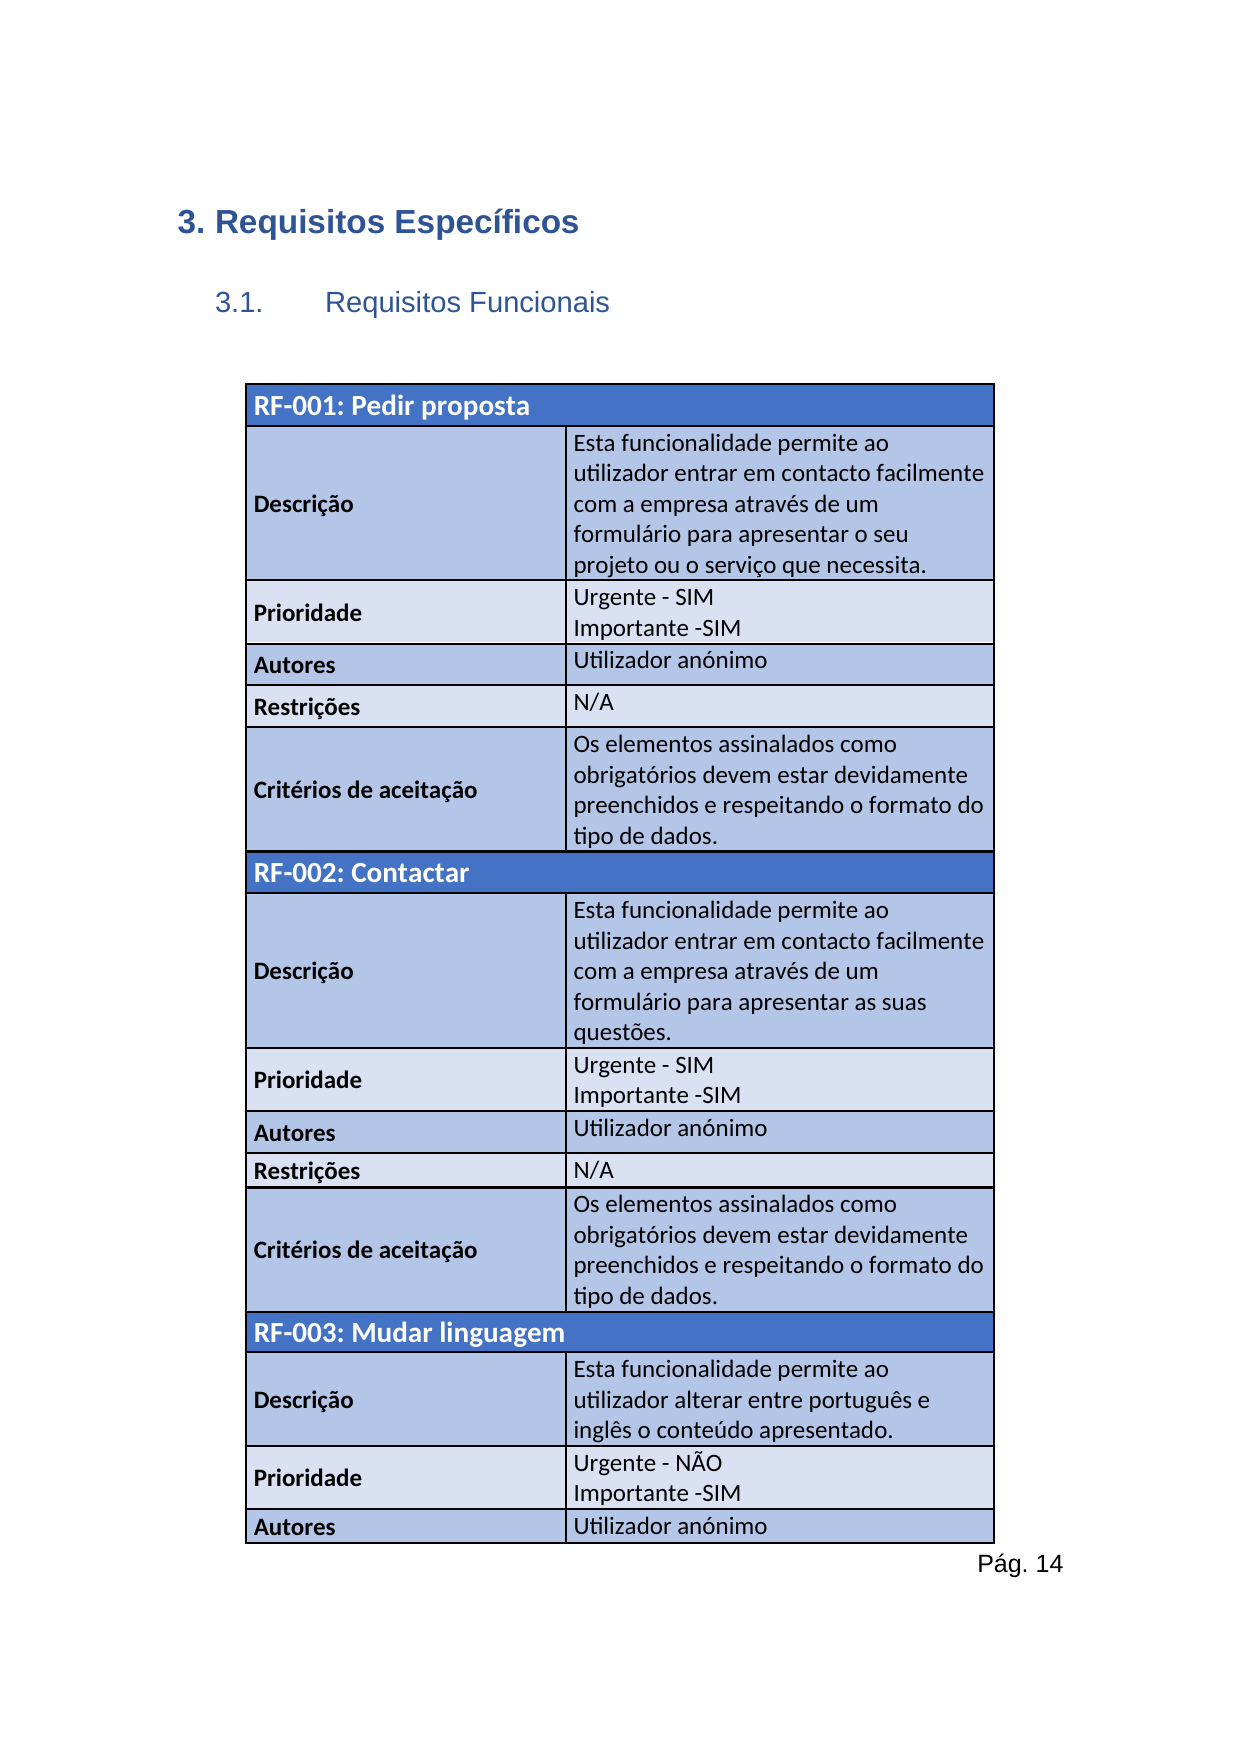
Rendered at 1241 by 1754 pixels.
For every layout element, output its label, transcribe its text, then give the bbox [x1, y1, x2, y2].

table_cell Restrições [247, 1154, 565, 1186]
table_cell Urgente - NÃO Importante -SIM [567, 1447, 993, 1508]
table_header RF-001: Pedir proposta [247, 385, 993, 425]
table_cell Esta funcionalidade permite ao utilizador entrar em contacto facilmente com a empresa através de um formulário para apresentar as suas questões. [567, 894, 993, 1047]
table_cell Prioridade [247, 1447, 565, 1508]
table_cell Autores [247, 1510, 565, 1542]
table_cell Utilizador anónimo [567, 645, 993, 684]
table_cell Descrição [247, 427, 565, 579]
table_cell Esta funcionalidade permite ao utilizador entrar em contacto facilmente com a empresa através de um formulário para apresentar o seu projeto ou o serviço que necessita. [567, 427, 993, 579]
table_cell Urgente - SIM Importante -SIM [567, 1049, 993, 1110]
table_cell Os elementos assinalados como obrigatórios devem estar devidamente preenchidos e respeitando o formato do tipo de dados. [567, 1189, 993, 1311]
table_cell Prioridade [247, 1049, 565, 1110]
table_cell Prioridade [247, 581, 565, 642]
table_cell RF-002: Contactar [247, 853, 993, 892]
table_cell Utilizador anónimo [567, 1510, 993, 1542]
table_cell N/A [567, 1154, 993, 1186]
subtitle Requisitos Específicos [177, 202, 1063, 241]
table_cell Autores [247, 645, 565, 684]
table_cell Utilizador anónimo [567, 1112, 993, 1152]
table_cell Descrição [247, 894, 565, 1047]
table_cell Descrição [247, 1353, 565, 1445]
subtitle Requisitos Funcionais [215, 285, 1063, 318]
table_cell Esta funcionalidade permite ao utilizador alterar entre português e inglês o conteúdo apresentado. [567, 1353, 993, 1445]
table_cell RF-003: Mudar linguagem [247, 1313, 993, 1351]
table_cell Os elementos assinalados como obrigatórios devem estar devidamente preenchidos e respeitando o formato do tipo de dados. [567, 728, 993, 850]
table_cell N/A [567, 686, 993, 726]
table_cell Critérios de aceitação [247, 728, 565, 850]
table_cell Restrições [247, 686, 565, 726]
table_cell Autores [247, 1112, 565, 1152]
table_cell Urgente - SIM Importante -SIM [567, 581, 993, 642]
table_cell Critérios de aceitação [247, 1189, 565, 1311]
